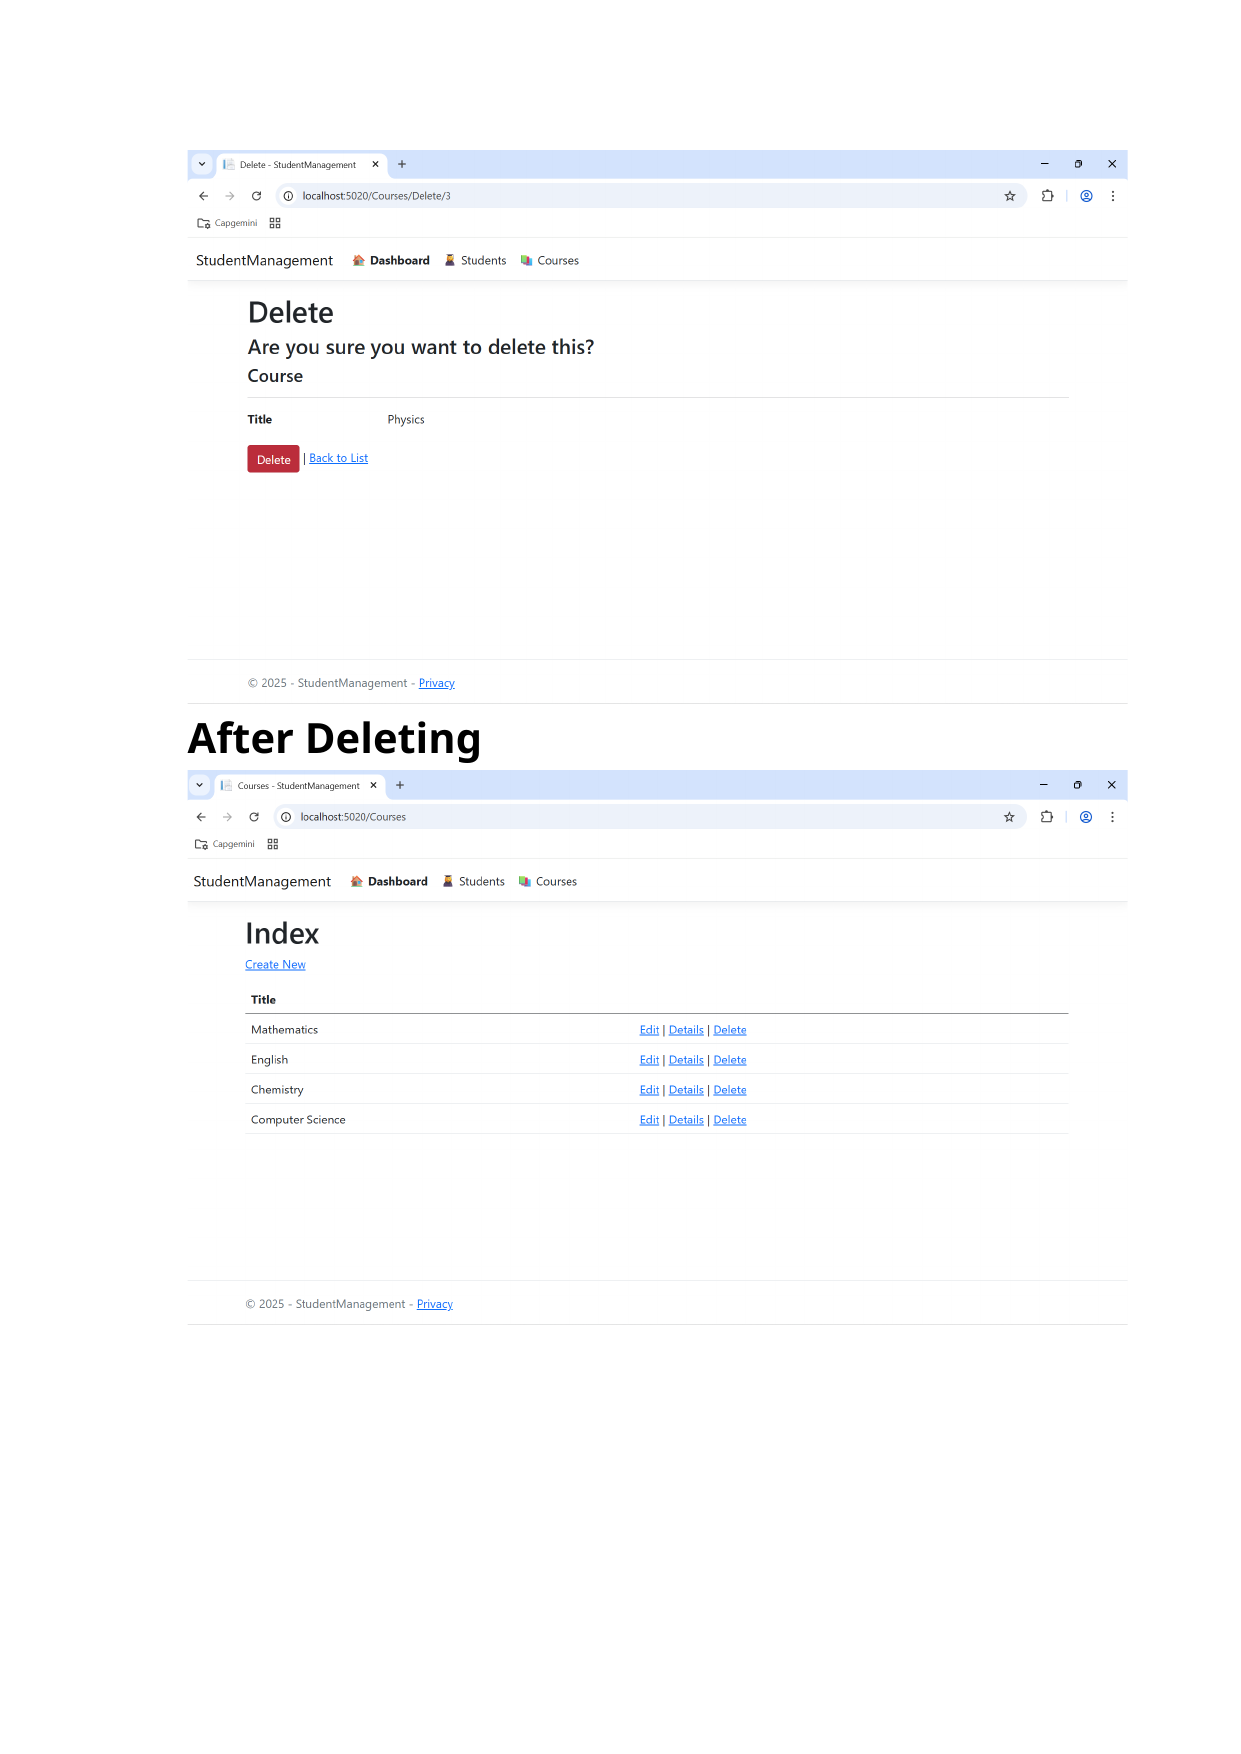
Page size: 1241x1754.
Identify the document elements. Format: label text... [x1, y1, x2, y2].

picture [187, 150, 1128, 704]
list After Deleting [187, 708, 1128, 770]
picture [187, 770, 1128, 1325]
